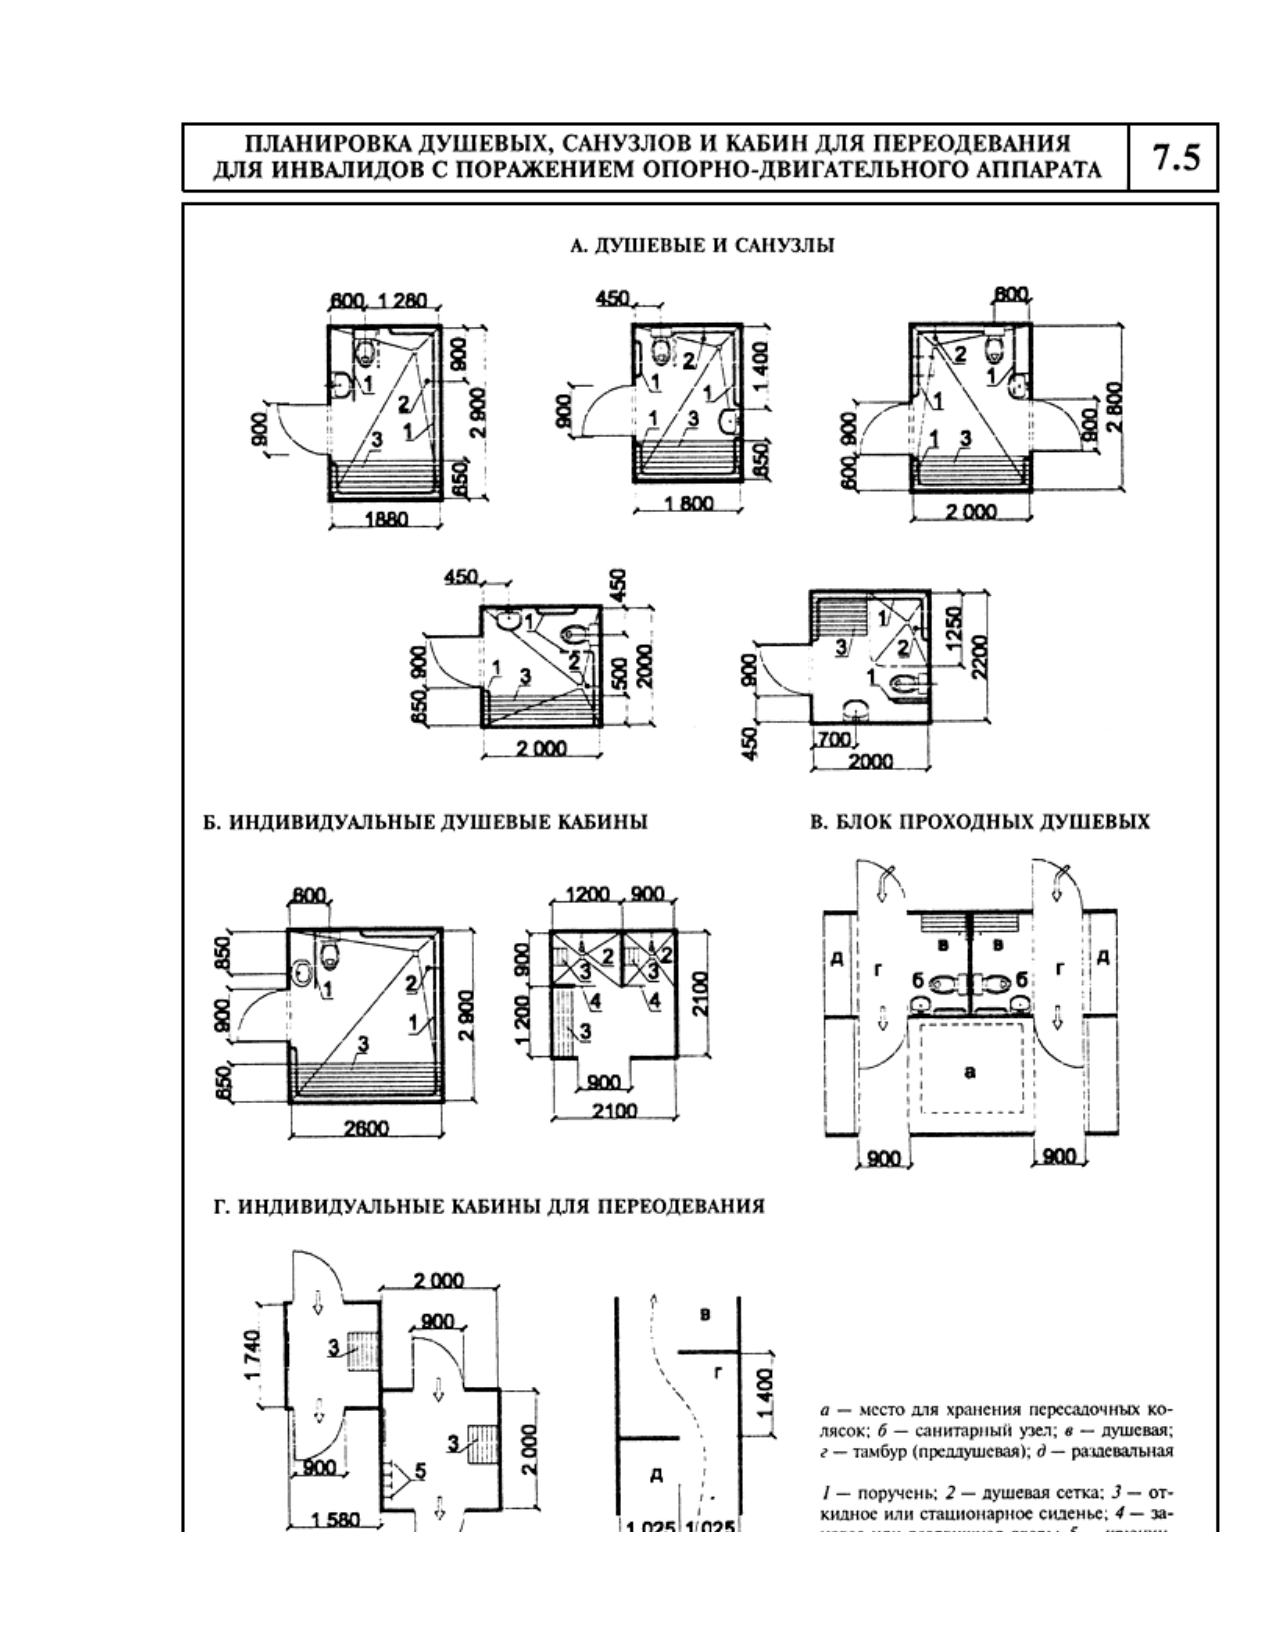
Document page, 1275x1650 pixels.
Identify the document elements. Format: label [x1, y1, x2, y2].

picture [177, 118, 1229, 1532]
